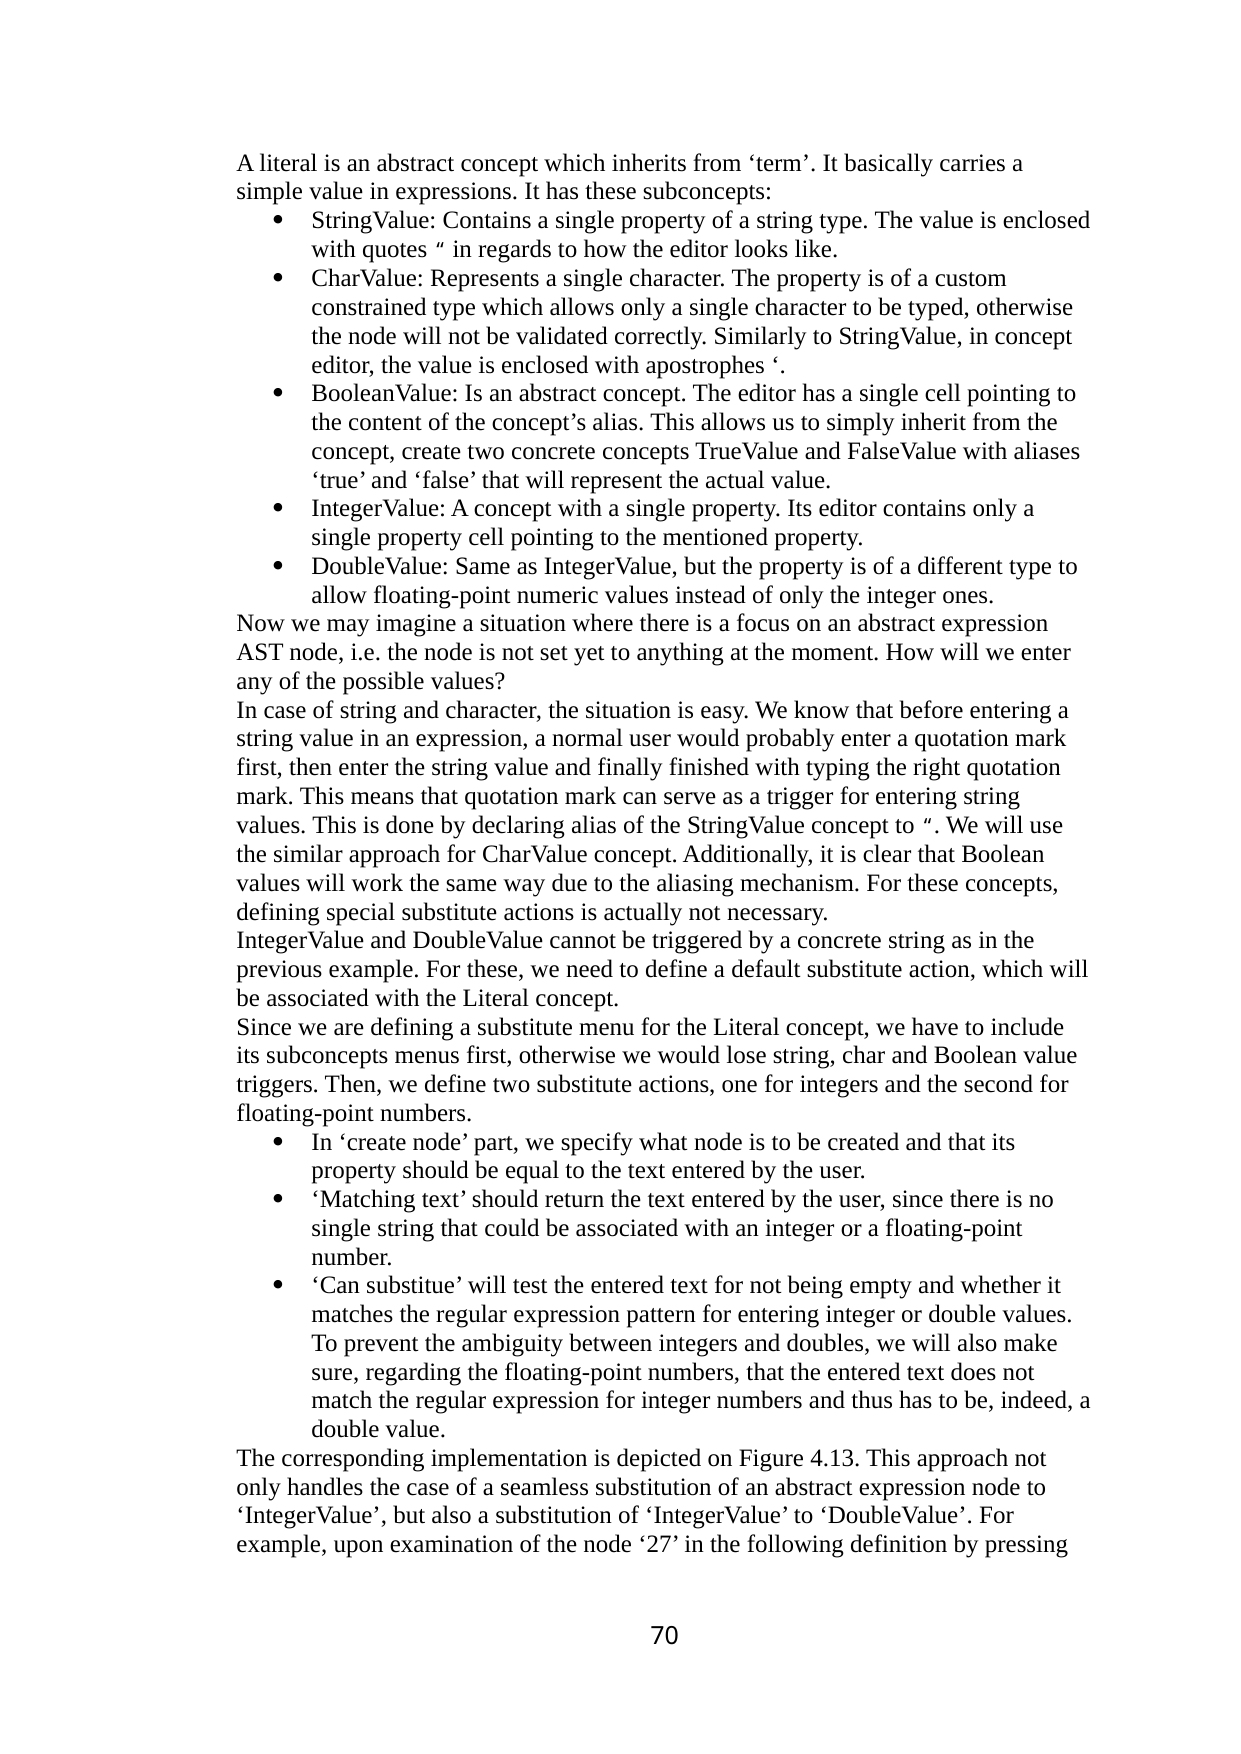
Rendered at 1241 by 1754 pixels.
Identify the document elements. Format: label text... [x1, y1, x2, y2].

text A literal is an abstract concept which inherits from ‘term’. It basically carries a simple value in expressions. It has these subconcepts: [236, 148, 1092, 205]
text In case of string and character, the situation is easy. We know that before entering a string value in an expression, a normal user would probably enter a quotation mark first, then enter the string value and finally finished with typing the right quotation mark. This means that quotation mark can serve as a trigger for entering string values. This is done by declaring alias of the StringValue concept to “. We will use the similar approach for CharValue concept. Additionally, it is clear that Boolean values will work the same way due to the aliasing mechanism. For these concepts, defining special substitute actions is actually not necessary. [236, 695, 1092, 925]
text Since we are defining a substitute menu for the Literal concept, we have to include its subconcepts menus first, otherwise we would lose string, char and Boolean value triggers. Then, we define two substitute actions, one for integers and the second for floating-point numbers. [236, 1012, 1092, 1127]
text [236, 1443, 1092, 1558]
list BooleanValue: Is an abstract concept. The editor has a single cell pointing to the content of the concept’s alias. This allows us to simply inherit from the concept, create two concrete concepts TrueValue and FalseValue with aliases ‘true’ and ‘false’ that will represent the actual value. [274, 378, 1092, 493]
list ‘Matching text’ should return the text entered by the user, since there is no single string that could be associated with an integer or a floating-point number. [274, 1184, 1092, 1270]
text IntegerValue and DoubleValue cannot be triggered by a concrete string as in the previous example. For these, we need to define a default substitute action, which will be associated with the Literal concept. [236, 925, 1092, 1012]
list IntegerValue: A concept with a single property. Its editor contains only a single property cell pointing to the mentioned property. [274, 493, 1092, 551]
text Now we may imagine a situation where there is a focus on an abstract expression AST node, i.e. the node is not set yet to anything at the moment. How will we enter any of the possible values? [236, 608, 1092, 695]
list In ‘create node’ part, we specify what node is to be created and that its property should be equal to the text entered by the user. [274, 1127, 1092, 1184]
list StringValue: Contains a single property of a string type. The value is enclosed with quotes “ in regards to how the editor looks like. [274, 205, 1092, 263]
list ‘Can substitue’ will test the entered text for not being empty and whether it matches the regular expression pattern for entering integer or double values. To prevent the ambiguity between integers and doubles, we will also make sure, regarding the floating-point numbers, that the entered text does not match the regular expression for integer numbers and thus has to be, indeed, a double value. [274, 1270, 1092, 1443]
list CharValue: Represents a single character. The property is of a custom constrained type which allows only a single character to be typed, otherwise the node will not be validated correctly. Similarly to StringValue, in concept editor, the value is enclosed with apostrophes ‘. [274, 263, 1092, 378]
list DoubleValue: Same as IntegerValue, but the property is of a different type to allow floating-point numeric values instead of only the integer ones. [274, 551, 1092, 608]
